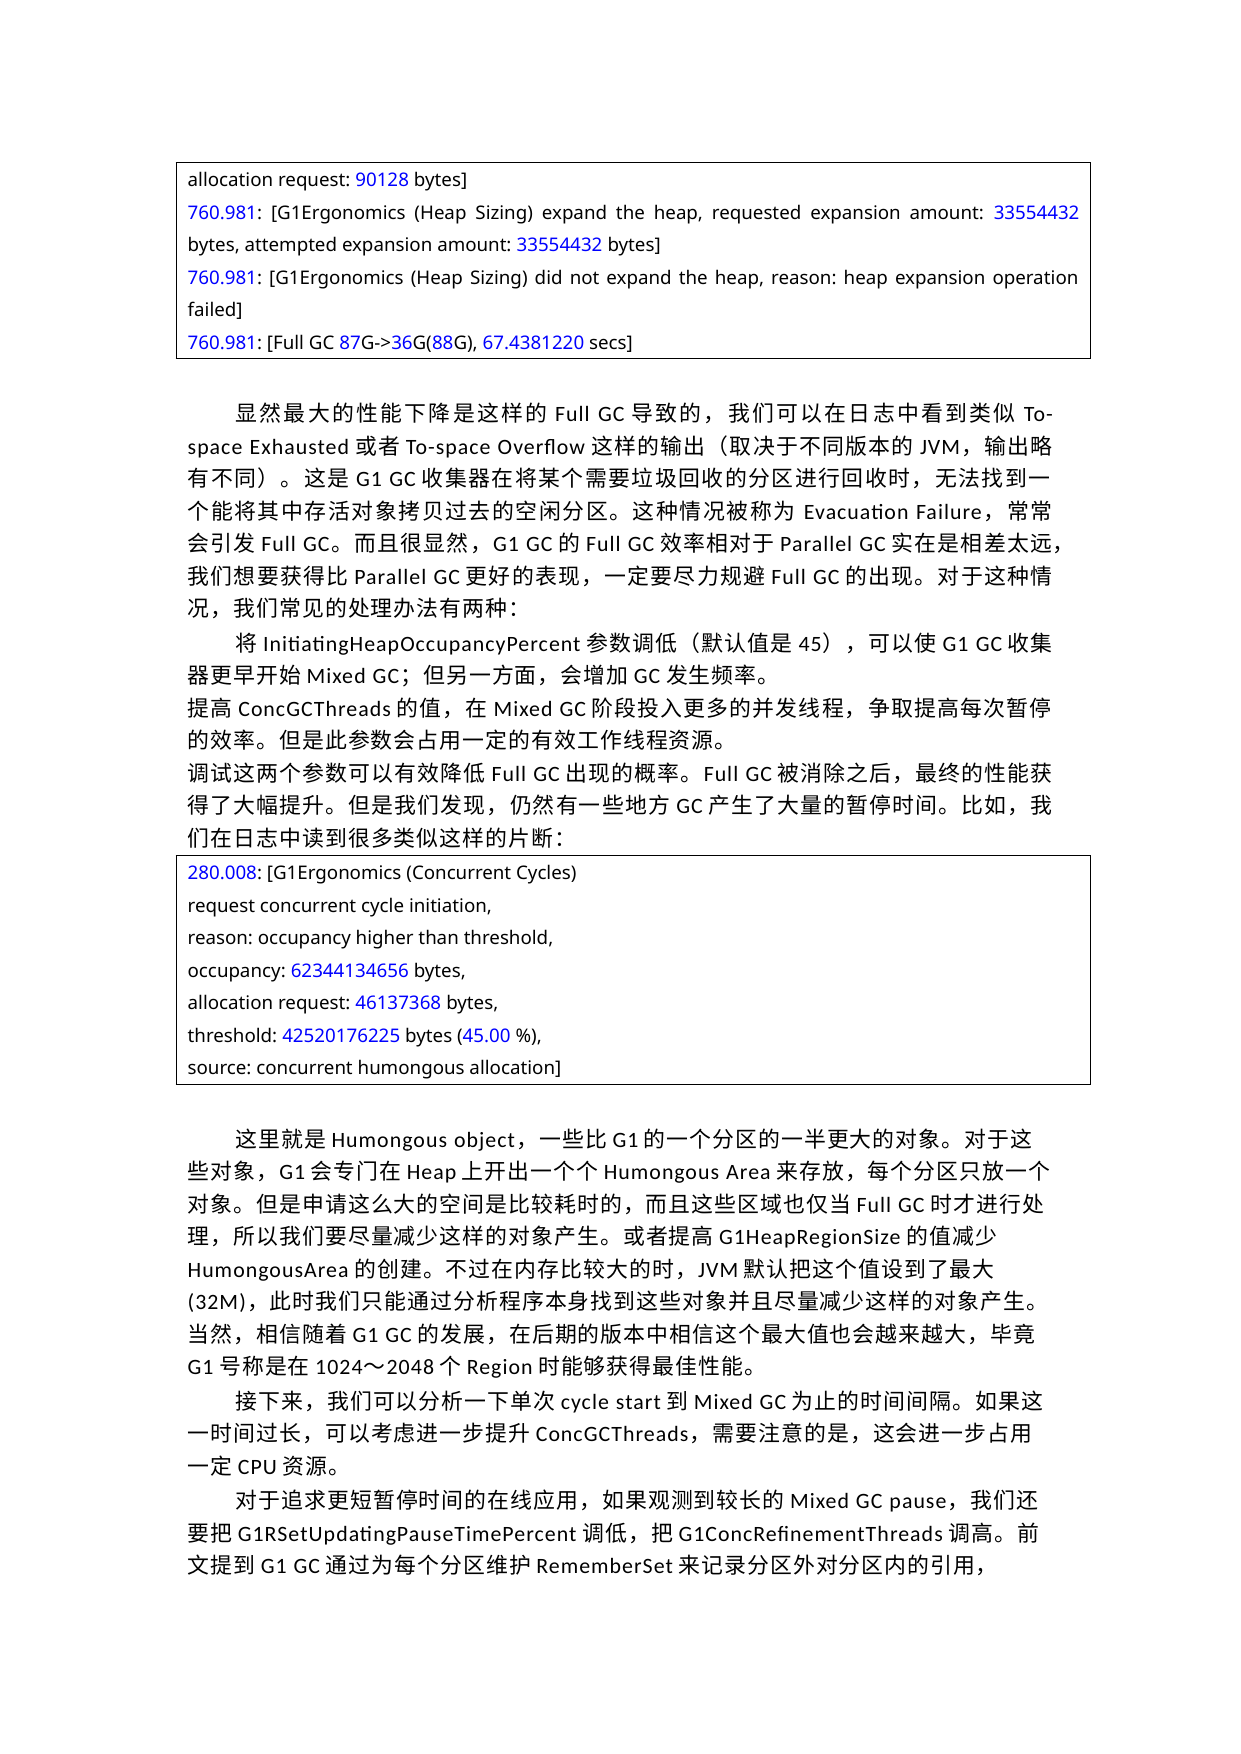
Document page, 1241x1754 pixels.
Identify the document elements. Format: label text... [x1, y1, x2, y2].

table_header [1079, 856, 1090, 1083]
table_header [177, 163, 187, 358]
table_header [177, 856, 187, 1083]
text 接下来，我们可以分析一下单次cycle start到Mixed GC为止的时间间隔。如果这一时间过长，可以考虑进一步提升ConcGCThreads，需要注意的是，这会进一步占用一定CPU资源。 [187, 1383, 1053, 1481]
text 这里就是Humongous object，一些比G1的一个分区的一半更大的对象。对于这些对象，G1会专门在Heap上开出一个个Humongous Area来存放，每个分区只放一个对象。但是申请这么大的空间是比较耗时的，而且这些区域也仅当Full GC时才进行处理，所以我们要尽量减少这样的对象产生。或者提高G1HeapRegionSize的值减少HumongousArea的创建。不过在内存比较大的时，JVM默认把这个值设到了最大(32M)，此时我们只能通过分析程序本身找到这些对象并且尽量减少这样的对象产生。当然，相信随着G1 GC的发展，在后期的版本中相信这个最大值也会越来越大，毕竟G1号称是在1024～2048个Region时能够获得最佳性能。 [187, 1121, 1053, 1381]
text 显然最大的性能下降是这样的Full GC导致的，我们可以在日志中看到类似To-space Exhausted或者To-space Overflow这样的输出（取决于不同版本的JVM，输出略有不同）。这是G1 GC收集器在将某个需要垃圾回收的分区进行回收时，无法找到一个能将其中存活对象拷贝过去的空闲分区。这种情况被称为Evacuation Failure，常常会引发Full GC。而且很显然，G1 GC的Full GC效率相对于Parallel GC实在是相差太远，我们想要获得比Parallel GC更好的表现，一定要尽力规避Full GC的出现。对于这种情况，我们常见的处理办法有两种： [187, 396, 1053, 623]
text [187, 1483, 1053, 1580]
text 将InitiatingHeapOccupancyPercent参数调低（默认值是45），可以使G1 GC收集器更早开始Mixed GC；但另一方面，会增加GC发生频率。 提高ConcGCThreads的值，在Mixed GC阶段投入更多的并发线程，争取提高每次暂停的效率。但是此参数会占用一定的有效工作线程资源。 调试这两个参数可以有效降低Full GC出现的概率。Full GC被消除之后，最终的性能获得了大幅提升。但是我们发现，仍然有一些地方GC产生了大量的暂停时间。比如，我们在日志中读到很多类似这样的片断： [187, 625, 1053, 853]
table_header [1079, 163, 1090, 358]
